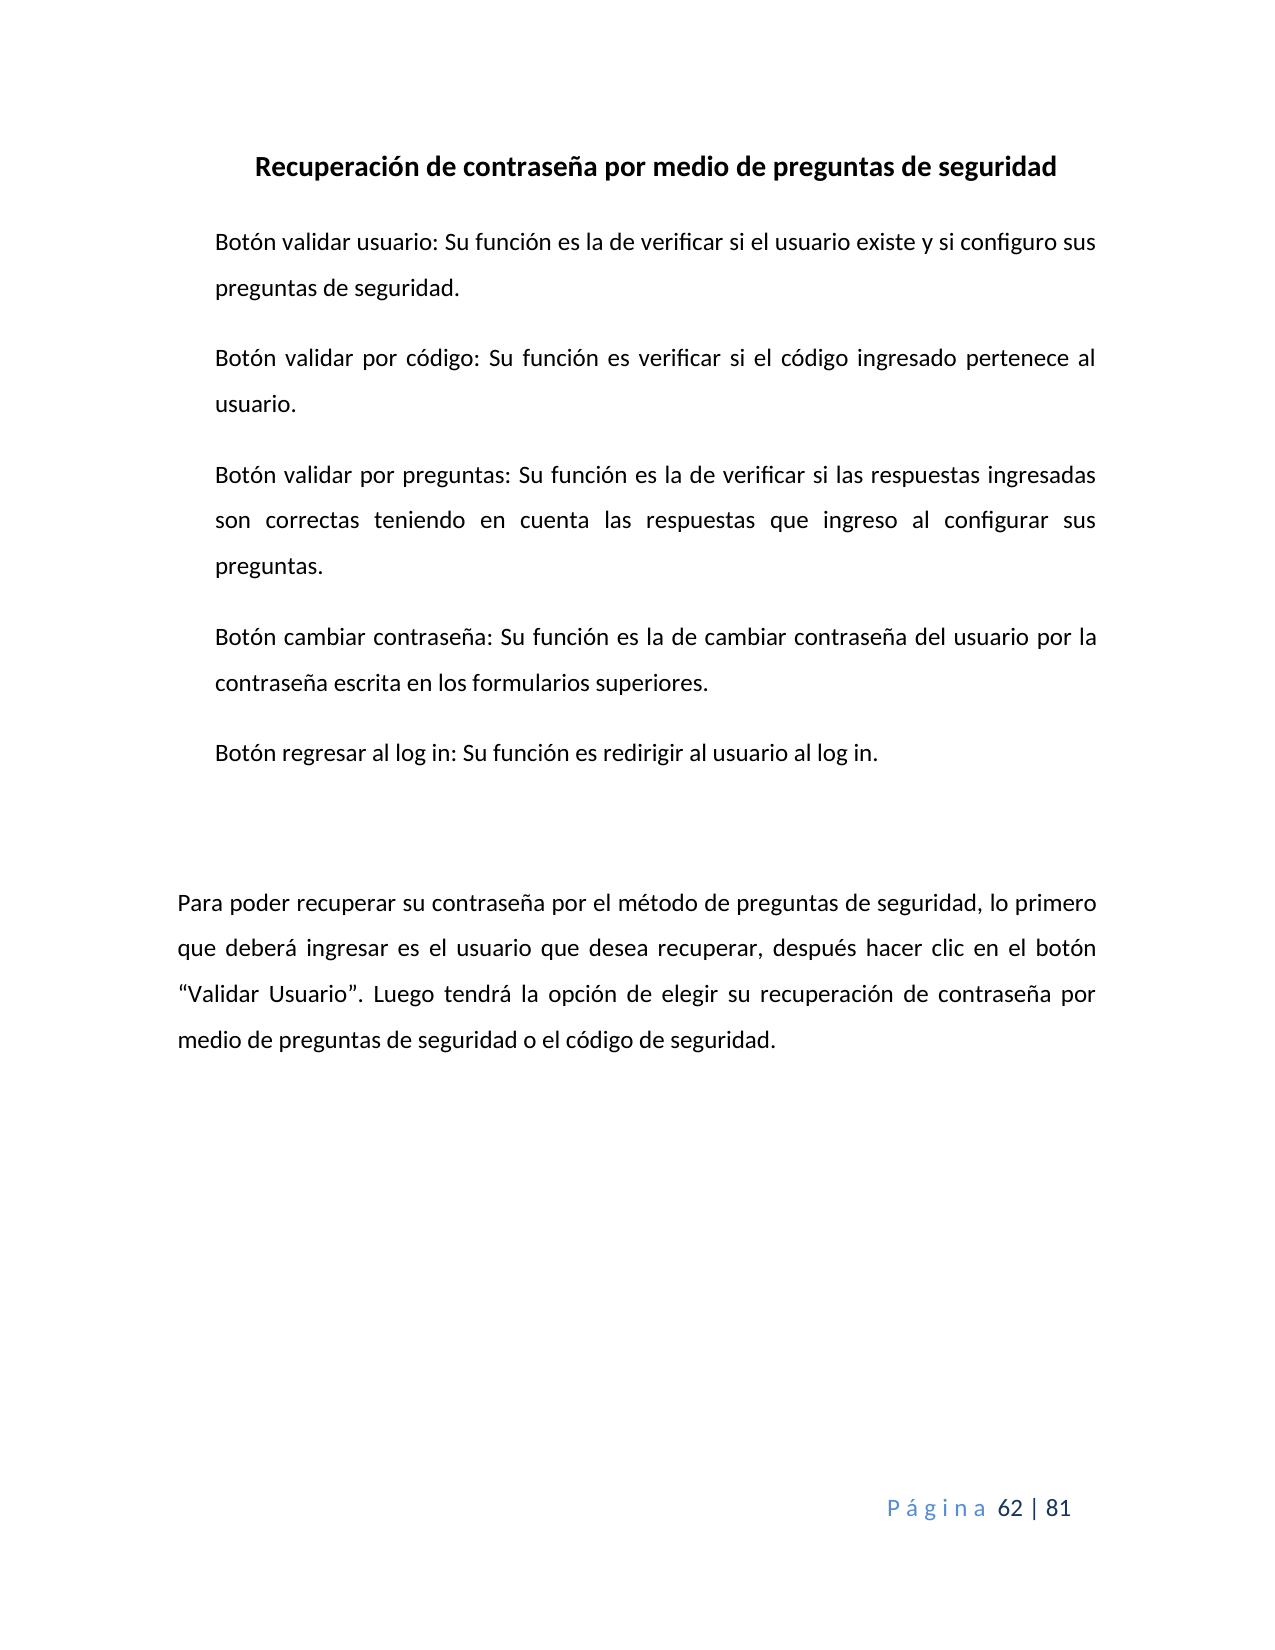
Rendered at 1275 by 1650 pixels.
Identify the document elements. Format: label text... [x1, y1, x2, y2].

text Para poder recuperar su contraseña por el método de preguntas de seguridad, lo primero que deberá ingresar es el usuario que desea recuperar, después hacer clic en el botón “Validar Usuario”. Luego tendrá la opción de elegir su recuperación de contraseña por medio de preguntas de seguridad o el código de seguridad. [177, 887, 1098, 1054]
text Recuperación de contraseña por medio de preguntas de seguridad [215, 148, 1098, 183]
text Botón validar usuario: Su función es la de verificar si el usuario existe y si configuro sus preguntas de seguridad. [215, 226, 1098, 302]
text Botón validar por código: Su función es verificar si el código ingresado pertenece al usuario. [215, 342, 1098, 419]
text Botón regresar al log in: Su función es redirigir al usuario al log in. [215, 738, 1098, 768]
text Botón validar por preguntas: Su función es la de verificar si las respuestas ingresadas son correctas teniendo en cuenta las respuestas que ingreso al configurar sus preguntas. [215, 459, 1098, 581]
text Botón cambiar contraseña: Su función es la de cambiar contraseña del usuario por la contraseña escrita en los formularios superiores. [215, 621, 1098, 697]
